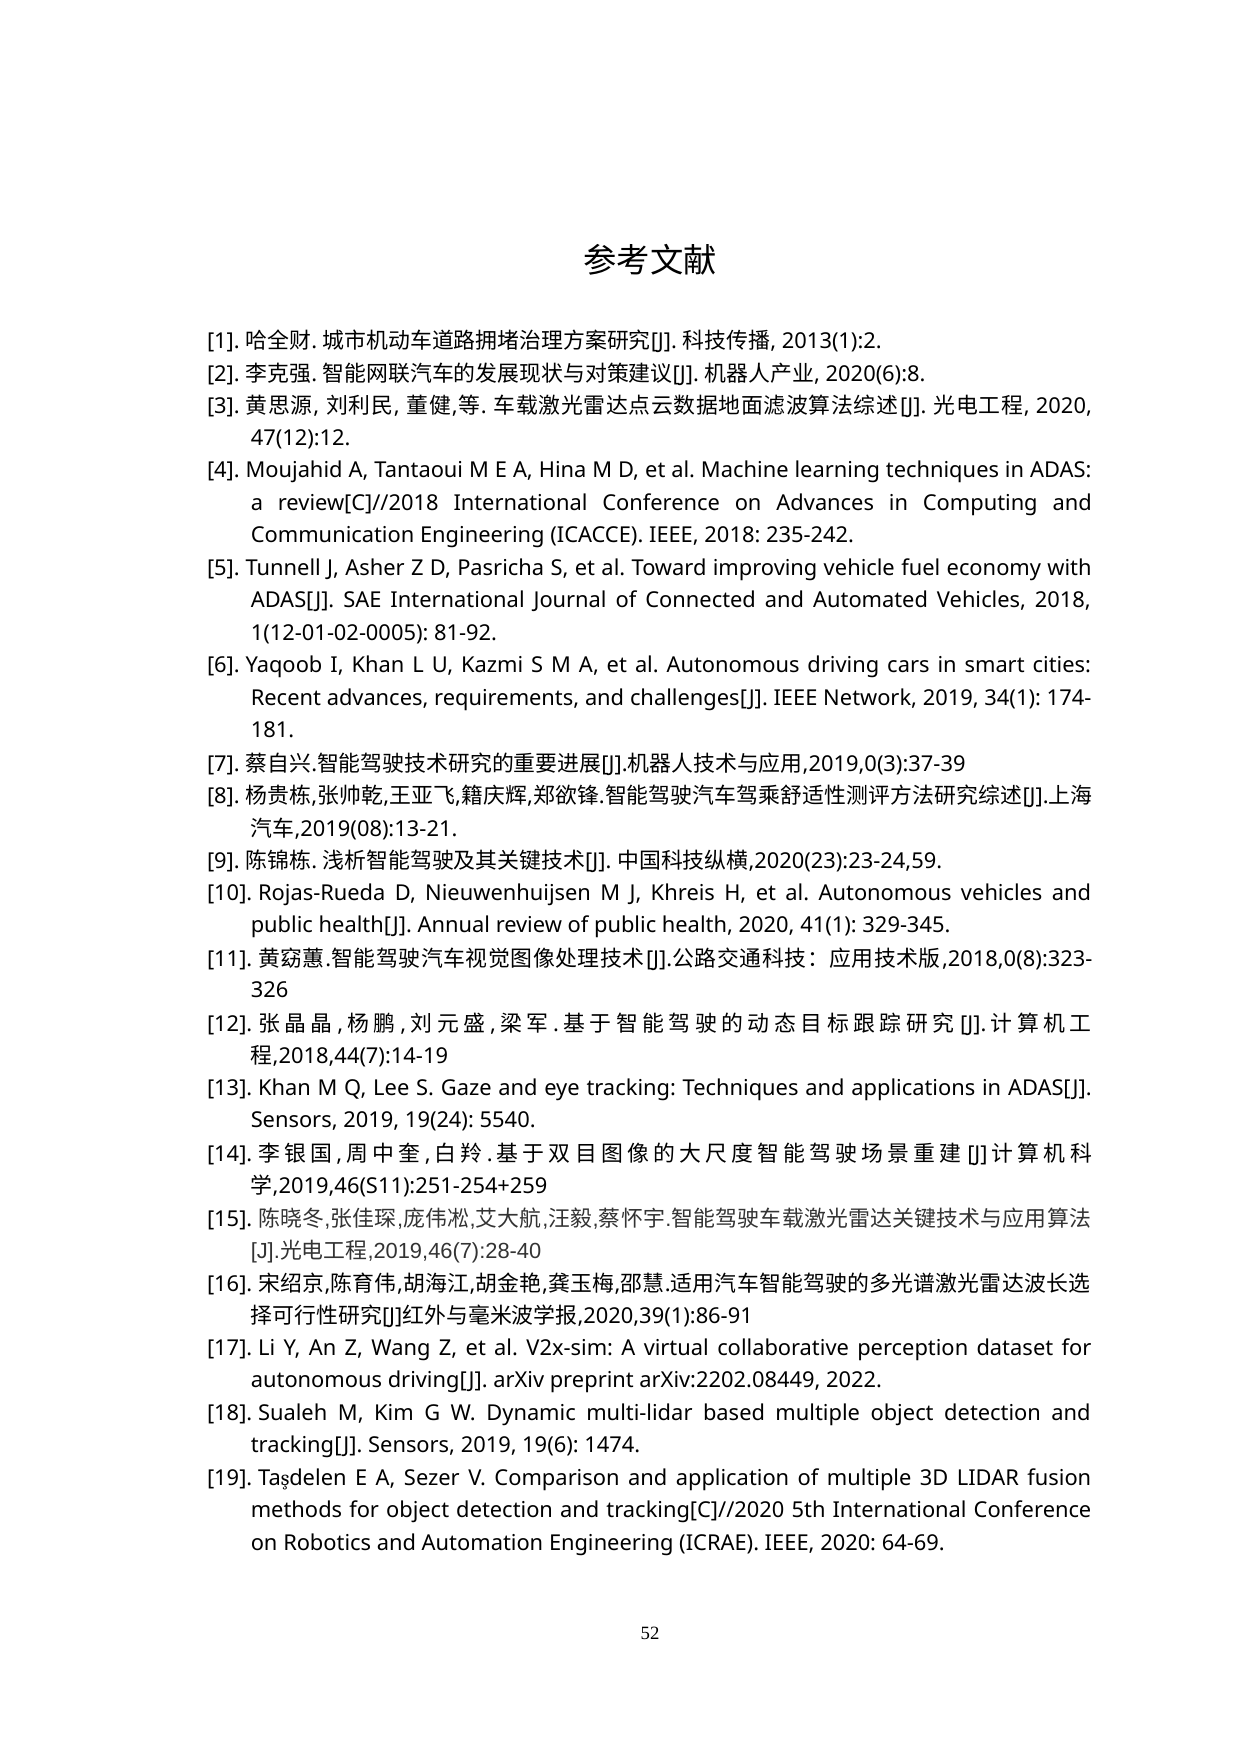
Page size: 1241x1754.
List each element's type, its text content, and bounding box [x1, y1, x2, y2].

list Tunnell J, Asher Z D, Pasricha S, et al. Toward improving vehicle fuel economy with ADAS[J]. SAE International Journal of Connected and Automated Vehicles, 2018, 1(12-01-02-0005): 81-92. [207, 550, 1092, 648]
list Khan M Q, Lee S. Gaze and eye tracking: Techniques and applications in ADAS[J]. Sensors, 2019, 19(24): 5540. [207, 1070, 1092, 1135]
list Sualeh M, Kim G W. Dynamic multi-lidar based multiple object detection and tracking[J]. Sensors, 2019, 19(6): 1474. [207, 1395, 1092, 1460]
list 蔡自兴.智能驾驶技术研究的重要进展[J].机器人技术与应用,2019,0(3):37-39 [207, 745, 1092, 778]
list Moujahid A, Tantaoui M E A, Hina M D, et al. Machine learning techniques in ADAS: a review[C]//2018 International Conference on Advances in Computing and Communication Engineering (ICACCE). IEEE, 2018: 235-242. [207, 453, 1092, 550]
list 李银国,周中奎,白羚.基于双目图像的大尺度智能驾驶场景重建[J]计算机科学,2019,46(S11):251-254+259 [207, 1135, 1092, 1200]
list 宋绍京,陈育伟,胡海江,胡金艳,龚玉梅,邵慧.适用汽车智能驾驶的多光谱激光雷达波长选择可行性研究[J]红外与毫米波学报,2020,39(1):86-91 [207, 1265, 1092, 1330]
list 黄窈蕙.智能驾驶汽车视觉图像处理技术[J].公路交通科技：应用技术版,2018,0(8):323-326 [207, 940, 1092, 1005]
list 黄思源, 刘利民, 董健,等. 车载激光雷达点云数据地面滤波算法综述[J]. 光电工程, 2020, 47(12):12. [207, 388, 1092, 453]
list 李克强. 智能网联汽车的发展现状与对策建议[J]. 机器人产业, 2020(6):8. [207, 355, 1092, 388]
list 陈锦栋. 浅析智能驾驶及其关键技术[J]. 中国科技纵横,2020(23):23-24,59. [207, 843, 1092, 875]
list 张晶晶,杨鹏,刘元盛,梁军.基于智能驾驶的动态目标跟踪研究[J].计算机工程,2018,44(7):14-19 [207, 1005, 1092, 1070]
list 陈晓冬,张佳琛,庞伟凇,艾大航,汪毅,蔡怀宇.智能驾驶车载激光雷达关键技术与应用算法[J].光电工程,2019,46(7):28-40 [207, 1200, 1092, 1265]
list 哈全财. 城市机动车道路拥堵治理方案研究[J]. 科技传播, 2013(1):2. [207, 323, 1092, 355]
subtitle 参考文献 [207, 225, 1092, 290]
list Rojas-Rueda D, Nieuwenhuijsen M J, Khreis H, et al. Autonomous vehicles and public health[J]. Annual review of public health, 2020, 41(1): 329-345. [207, 875, 1092, 940]
list Taşdelen E A, Sezer V. Comparison and application of multiple 3D LIDAR fusion methods for object detection and tracking[C]//2020 5th International Conference on Robotics and Automation Engineering (ICRAE). IEEE, 2020: 64-69. [207, 1460, 1092, 1558]
list Yaqoob I, Khan L U, Kazmi S M A, et al. Autonomous driving cars in smart cities: Recent advances, requirements, and challenges[J]. IEEE Network, 2019, 34(1): 174-181. [207, 648, 1092, 745]
list Li Y, An Z, Wang Z, et al. V2x-sim: A virtual collaborative perception dataset for autonomous driving[J]. arXiv preprint arXiv:2202.08449, 2022. [207, 1330, 1092, 1395]
list 杨贵栋,张帅乾,王亚飞,籍庆辉,郑欲锋.智能驾驶汽车驾乘舒适性测评方法研究综述[J].上海汽车,2019(08):13-21. [207, 778, 1092, 843]
